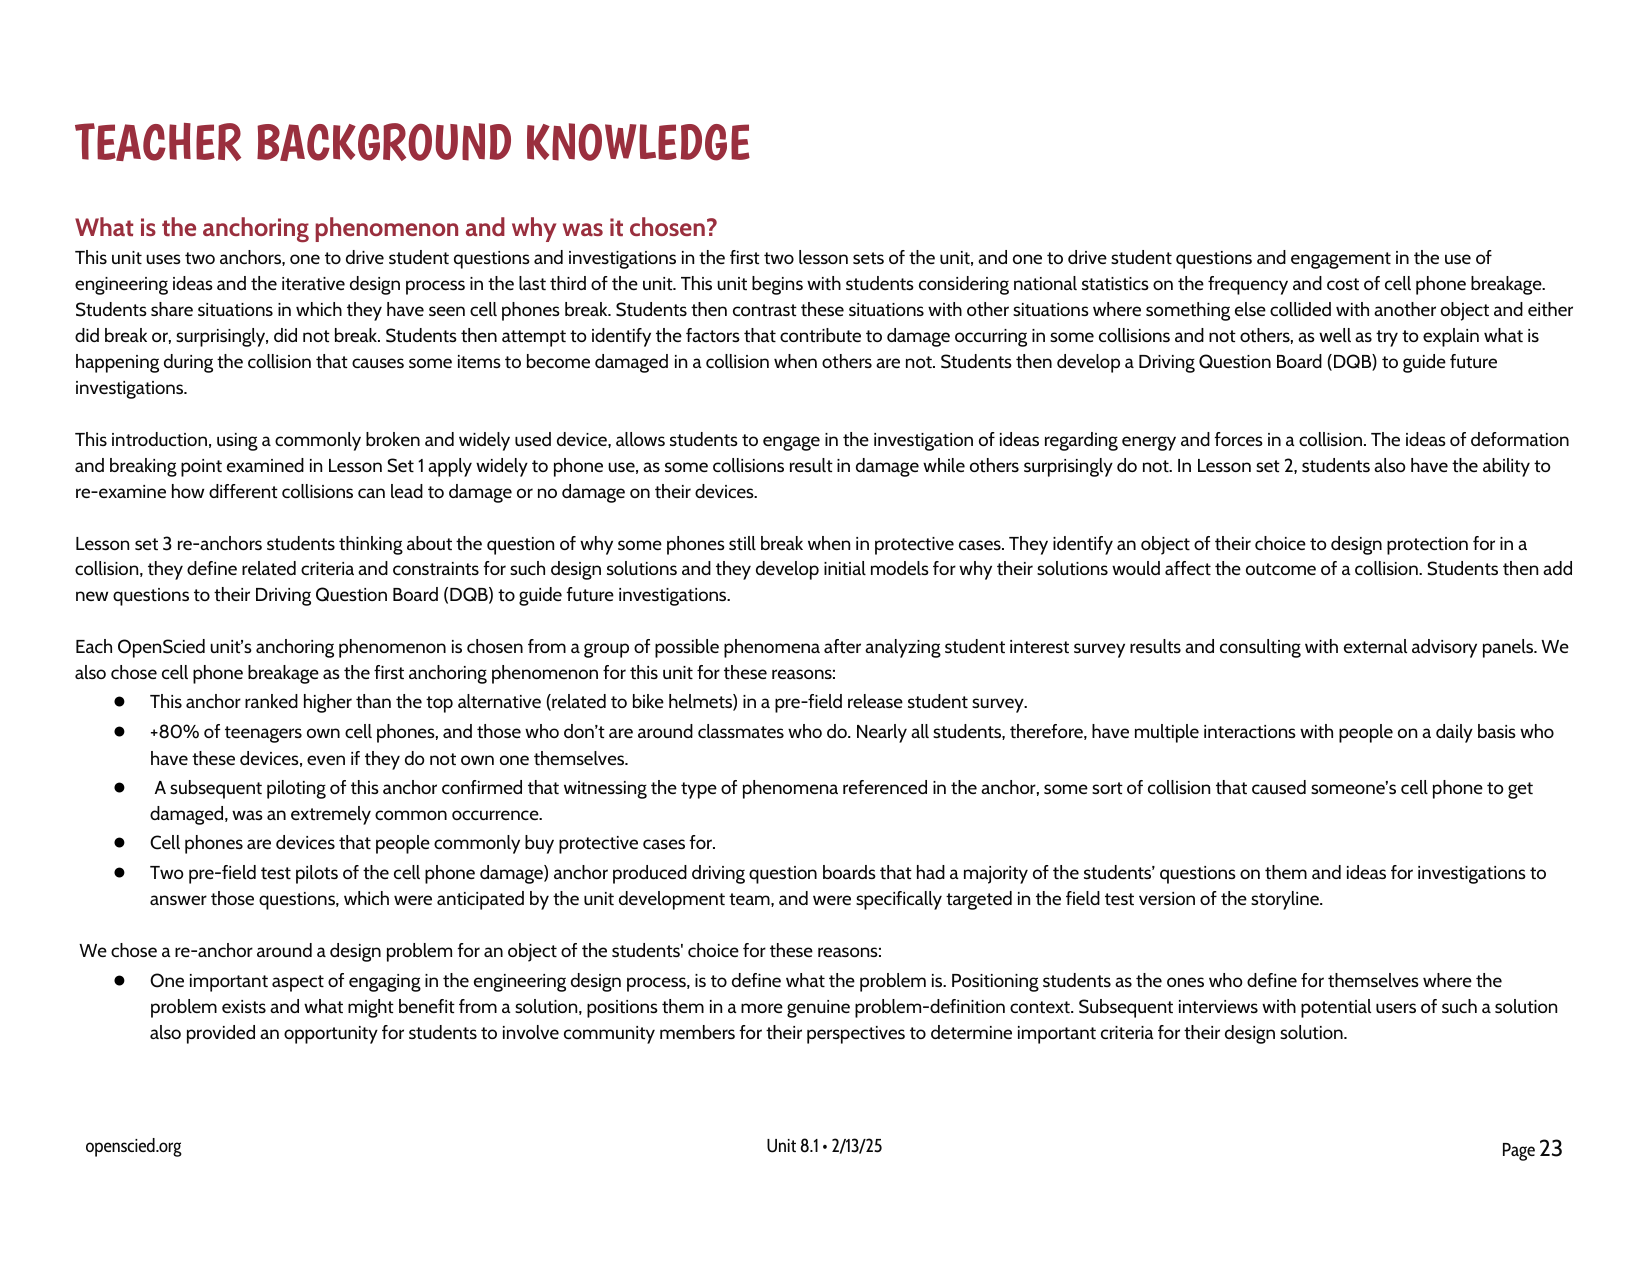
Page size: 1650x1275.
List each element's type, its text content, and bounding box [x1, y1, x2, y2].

list +80% of teenagers own cell phones, and those who don’t are around classmates who do. Nearly all students, therefore, have multiple interactions with people on a daily basis who have these devices, even if they do not own one themselves. [112, 717, 1575, 770]
list This anchor ranked higher than the top alternative (related to bike helmets) in a pre-field release student survey. [112, 687, 1575, 714]
text Lesson set 3 re-anchors students thinking about the question of why some phones still break when in protective cases. They identify an object of their choice to design protection for in a collision, they define related criteria and constraints for such design solutions and they develop initial models for why their solutions would affect the outcome of a collision. Students then add new questions to their Driving Question Board (DQB) to guide future investigations. [75, 532, 1575, 606]
text This introduction, using a commonly broken and widely used device, allows students to engage in the investigation of ideas regarding energy and forces in a collision. The ideas of deformation and breaking point examined in Lesson Set 1 apply widely to phone use, as some collisions result in damage while others surprisingly do not. In Lesson set 2, students also have the ability to re-examine how different collisions can lead to damage or no damage on their devices. [75, 428, 1575, 503]
subtitle TEACHER BACKGROUND KNOWLEDGE [75, 112, 1575, 172]
list Cell phones are devices that people commonly buy protective cases for. [112, 828, 1575, 854]
list A subsequent piloting of this anchor confirmed that witnessing the type of phenomena referenced in the anchor, some sort of collision that caused someone’s cell phone to get damaged, was an extremely common occurrence. [112, 773, 1575, 825]
text Each OpenScied unit’s anchoring phenomenon is chosen from a group of possible phenomena after analyzing student interest survey results and consulting with external advisory panels. We also chose cell phone breakage as the first anchoring phenomenon for this unit for these reasons: [75, 636, 1575, 684]
list Two pre-field test pilots of the cell phone damage) anchor produced driving question boards that had a majority of the students’ questions on them and ideas for investigations to answer those questions, which were anticipated by the unit development team, and were specifically targeted in the field test version of the storyline. [112, 858, 1575, 911]
subtitle What is the anchoring phenomenon and why was it chosen? [75, 212, 1575, 242]
list One important aspect of engaging in the engineering design process, is to define what the problem is. Positioning students as the ones who define for themselves where the problem exists and what might benefit from a solution, positions them in a more genuine problem-definition context. Subsequent interviews with potential users of such a solution also provided an opportunity for students to involve community members for their perspectives to determine important criteria for their design solution. [112, 966, 1575, 1044]
text We chose a re-anchor around a design problem for an object of the students' choice for these reasons: [75, 939, 1575, 962]
text This unit uses two anchors, one to drive student questions and investigations in the first two lesson sets of the unit, and one to drive student questions and engagement in the use of engineering ideas and the iterative design process in the last third of the unit. This unit begins with students considering national statistics on the frequency and cost of cell phone breakage. Students share situations in which they have seen cell phones break. Students then contrast these situations with other situations where something else collided with another object and either did break or, surprisingly, did not break. Students then attempt to identify the factors that contribute to damage occurring in some collisions and not others, as well as try to explain what is happening during the collision that causes some items to become damaged in a collision when others are not. Students then develop a Driving Question Board (DQB) to guide future investigations. [75, 246, 1575, 399]
